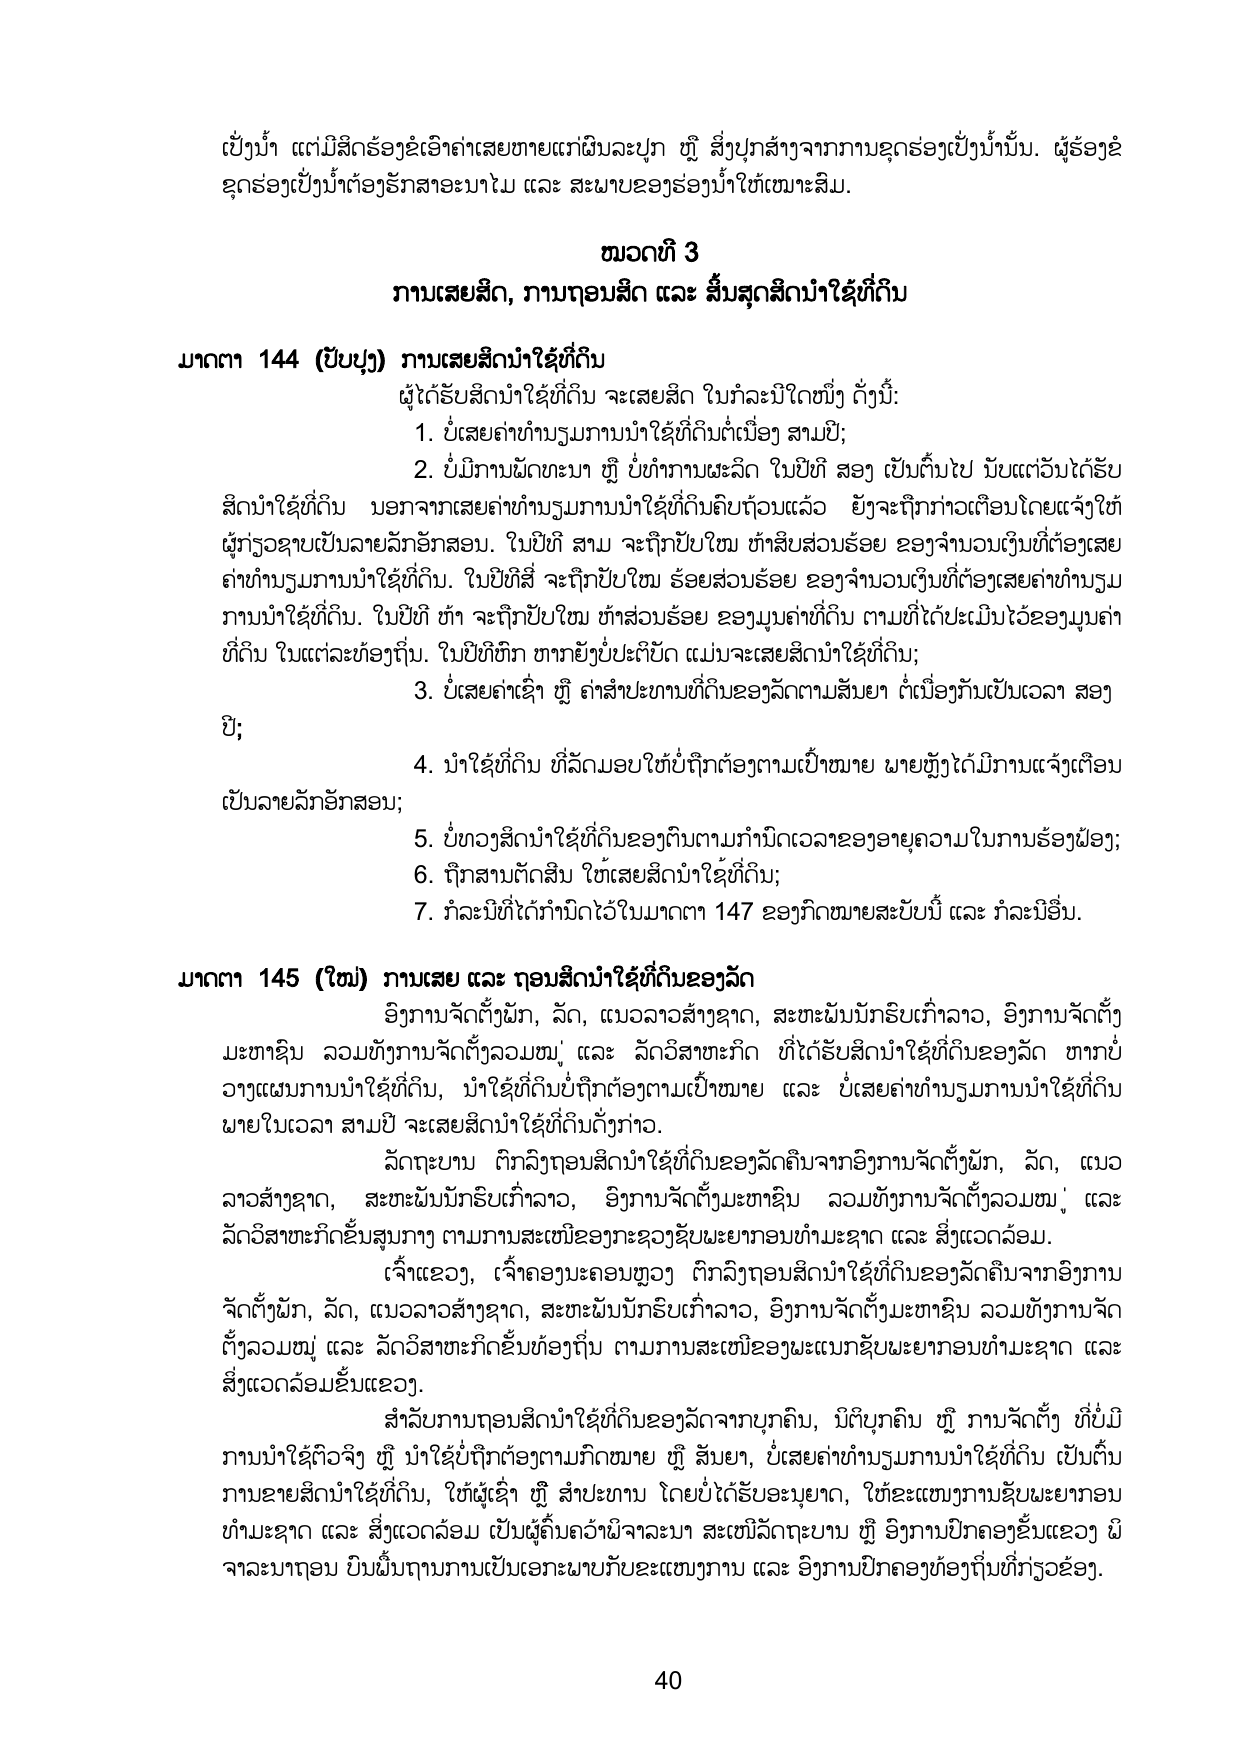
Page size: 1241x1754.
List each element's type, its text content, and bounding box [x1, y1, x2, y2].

list ບໍ່ທວງສິດນຳໃຊ້ທີ່ດິນຂອງຕົນຕາມກໍານົດເວລາຂອງອາຍຸຄວາມໃນການຮ້ອງຟ້ອງ; [222, 821, 1122, 857]
subtitle ມາດຕາ 145 (ໃໝ່) ການເສຍ ແລະ ຖອນສິດນໍາໃຊ້ທີ່ດິນຂອງລັດ [177, 960, 1122, 997]
list ບໍ່​ເສຍ​ຄ່າ​ທໍານຽມ​ການ​ນໍາ​ໃຊ້ທີ່​ດິນຕໍ່ເນື່ອງ ສາມປີ; [222, 415, 1122, 452]
list ນຳໃຊ້ທີ່​ດິນ ທີ່ລັດມອບໃຫ້​ບໍ່ຖືກຕ້ອງຕາມເປົ້າໝາຍ ພາຍຫຼັງໄດ້ມີການແຈ້ງເຕືອນເປັນລາຍລັກອັກສອນ; [222, 747, 1122, 821]
list ບໍ່ມີການພັດທະນາ ຫຼື ບໍ່ທໍາການຜະລິດ ໃນປີທີ ສອງ ເປັນຕົ້ນໄປ ນັບແຕ່ວັນໄດ້ຮັບສິດນໍາໃຊ້ທີ່ດິນ ນອກຈາກເສຍຄ່າທໍານຽມການນໍາໃຊ້ທີ່ດິນຄົບຖ້ວນແລ້ວ ຍັງຈະຖືກກ່າວເຕືອນໂດຍແຈ້ງໃຫ້ຜູ້ກ່ຽວຊາບເປັນລາຍລັກອັກສອນ. ໃນປີທີ ສາມ ຈະຖືກປັບໃໝ ຫ້າສິບສ່ວນຮ້ອຍ ຂອງຈໍານວນເງິນທີ່ຕ້ອງເສຍຄ່າທໍານຽມການນໍາໃຊ້ທີ່ດິນ. ໃນປີທີສີ່ ຈະຖືກປັບໃໝ ຮ້ອຍສ່ວນຮ້ອຍ ຂອງຈໍານວນເງິນທີ່ຕ້ອງເສຍຄ່າທໍານຽມການນໍາໃຊ້ທີ່ດິນ. ໃນປີທີ ຫ້າ ຈະຖືກປັບໃໝ ຫ້າສ່ວນຮ້ອຍ ຂອງມູນຄ່າທີ່ດິນ ຕາມທີ່ໄດ້ປະເມີນໄວ້ຂອງມູນຄ່າທີ່ດິນ ໃນແຕ່ລະທ້ອງຖິ່ນ. ໃນປີທີຫົກ ຫາກຍັງບໍ່ປະຕິບັດ ແມ່ນຈະເສຍສິດນໍາໃຊ້ທີ່ດິນ; [222, 452, 1122, 673]
text ຜູ້​ໄດ້​ຮັບ​​ສິດນຳ​ໃຊ້​ທີ່​ດິນ ຈະ​ເສຍ​ສິດ ໃນ​ກໍ​ລະ​ນີ​ໃດໜຶ່ງ ດັ່ງ​​ນີ້: [222, 378, 1122, 415]
list ບໍ່ເສຍຄ່າເຊົ່າ ຫຼື ຄ່າສຳປະທານທີ່ດິນຂອງລັດຕາມສັນຍາ ຕໍ່ເນື່ອງກັນເປັນເວລາ ສອງ ​ປີ; [222, 673, 1122, 747]
subtitle ການເສຍສິດ, ການ​ຖອນ​ສິດ ແລະ ສິ້ນສຸດສິດນໍາໃຊ້ທີ່ດິນ [177, 272, 1122, 312]
subtitle ໝວດທີ 3 [177, 232, 1122, 272]
text ອົງການຈັດຕັ້ງພັກ, ລັດ, ແນວລາວສ້າງຊາດ, ສະຫະພັນນັກຮົບເກົ່າລາວ, ອົງການຈັດຕັ້ງມະຫາຊົນ ລວມທັງການຈັດຕັ້ງລວມໝູ່ ແລະ ລັດວິສາຫະກິດ ທີ່ໄດ້ຮັບສິດນຳໃຊ້ທີ່ດິນຂອງລັດ ຫາກບໍ່ວາງແຜນການນໍາໃຊ້ທີ່ດິນ, ນໍາໃຊ້ທີ່ດິນບໍ່ຖືກຕ້ອງຕາມເປົ້າໝາຍ ແລະ ບໍ່ເສຍຄ່າທໍານຽມການນໍາໃຊ້ທີ່ດິນ ພາຍໃນເວລາ ສາມປີ ຈະເສຍສິດນໍາໃຊ້ທີ່ດິນດັ່ງກ່າວ. [222, 997, 1122, 1144]
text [222, 130, 1122, 204]
list ກໍລະນີທີ່ໄດ້ກໍານົດໄວ້ໃນມາດຕາ 147 ຂອງກົດໝາຍສະບັບນີ້ ແລະ ກໍລະນີອື່ນ. [222, 894, 1122, 931]
text ເຈົ້າ​ແຂ​ວງ, ​ເຈົ້າ​ຄອງ​ນະຄອນຫຼວງ ​ຕົກລົງ​ຖອນ​ສິດ​ນຳ​ໃຊ້​ທີ່​ດິນ​ຂອງລັດຄືນຈາກອົງການ ຈັດຕັ້ງພັກ, ລັດ, ແນວລາວສ້າງຊາດ, ສະຫະພັນນັກຮົບເກົ່າລາວ, ອົງການຈັດຕັ້ງມະຫາຊົນ ລວມທັງການຈັດ ຕັ້ງລວມໝູ່ ແລະ ລັດວິສາຫະກິດຂັ້ນທ້ອງຖິ່ນ ຕາມ​ການສະ​ເໜີຂອງ​ພະ​ແນ​ກຊັບພະ​ຍາກ​ອນທຳ​ມະ​ຊາດ ​ແລະ ສິ່ງ​ແວດ​ລ້ອມຂັ້ນແຂວງ. [222, 1255, 1122, 1402]
text ສຳລັບການຖອນສິດນໍາໃຊ້ທີ່ດິນຂອງລັດຈາກບຸກຄົນ, ນິຕິບຸກຄົນ ຫຼື ການຈັດຕັ້ງ ທີ່ບໍ່ມີການນໍາໃຊ້ຕົວຈິງ ຫຼື ນໍາໃຊ້ບໍ່ຖືກຕ້ອງຕາມກົດໝາຍ ຫຼື ສັນຍາ, ບໍ່ເສຍຄ່າທໍານຽມການນໍາໃຊ້ທີ່ດິນ ເປັນຕົ້ນ ການຂາຍສິດນໍາໃຊ້ທີ່ດິນ, ໃຫ້ຜູ້ເຊົ່າ ຫຼືື ສໍາປະທານ ໂດຍບໍ່ໄດ້ຮັບອະນຸຍາດ, ໃຫ້ຂະແໜງການຊັບພະຍາກອນ ທຳມະຊາດ ແລະ ສິ່ງແວດລ້ອມ ເປັນຜູ້ຄົ້ນຄວ້າພິຈາລະນາ ສະເໜີລັດຖະບານ ຫຼື ອົງການປົກຄອງຂັ້ນແຂວງ ພິ ຈາລະນາຖອນ ບົນພື້ນຖານການເປັນເອກະພາບກັບຂະແໜງການ ແລະ ອົງການປົກຄອງທ້ອງຖິ່ນທີ່ກ່ຽວຂ້ອງ. [222, 1402, 1122, 1587]
list ​ຖືກສານ​ຕັດ​ສີນ​ ໃຫ້​ເ​ສຍ​ສິດ​ນຳ​ໃຊ້​ທີ່​ດິນ; [222, 857, 1122, 894]
subtitle ມາດຕາ 144 (ປັບປຸງ) ການ​ເສຍ​ສິດ​ນຳ​ໃຊ້​ທີ່​ດິນ [177, 341, 1122, 378]
text ​ລັດຖະບານ ​ຕົກລົງ​ຖອນສິດ​ນຳ​ໃຊ້​ທີ່​ດິນ​ຂອງລັດຄືນຈາກອົງການຈັດຕັ້ງພັກ, ລັດ, ແນວລາວສ້າງຊາດ, ສະຫະພັນນັກຮົບເກົ່າລາວ, ອົງການຈັດຕັ້ງມະຫາຊົນ ລວມທັງການຈັດຕັ້ງລວມໝູ່ ແລະ ລັດວິສາຫະກິດຂັ້ນສູນກາງ ຕາມການສະເໜີຂອງກະຊວງ​ຊັບພະຍາກອນ​ທຳ​ມະ​ຊາດ ​ແລະ ສິ່ງ​ແວດ​ລ້ອມ. [222, 1144, 1122, 1255]
